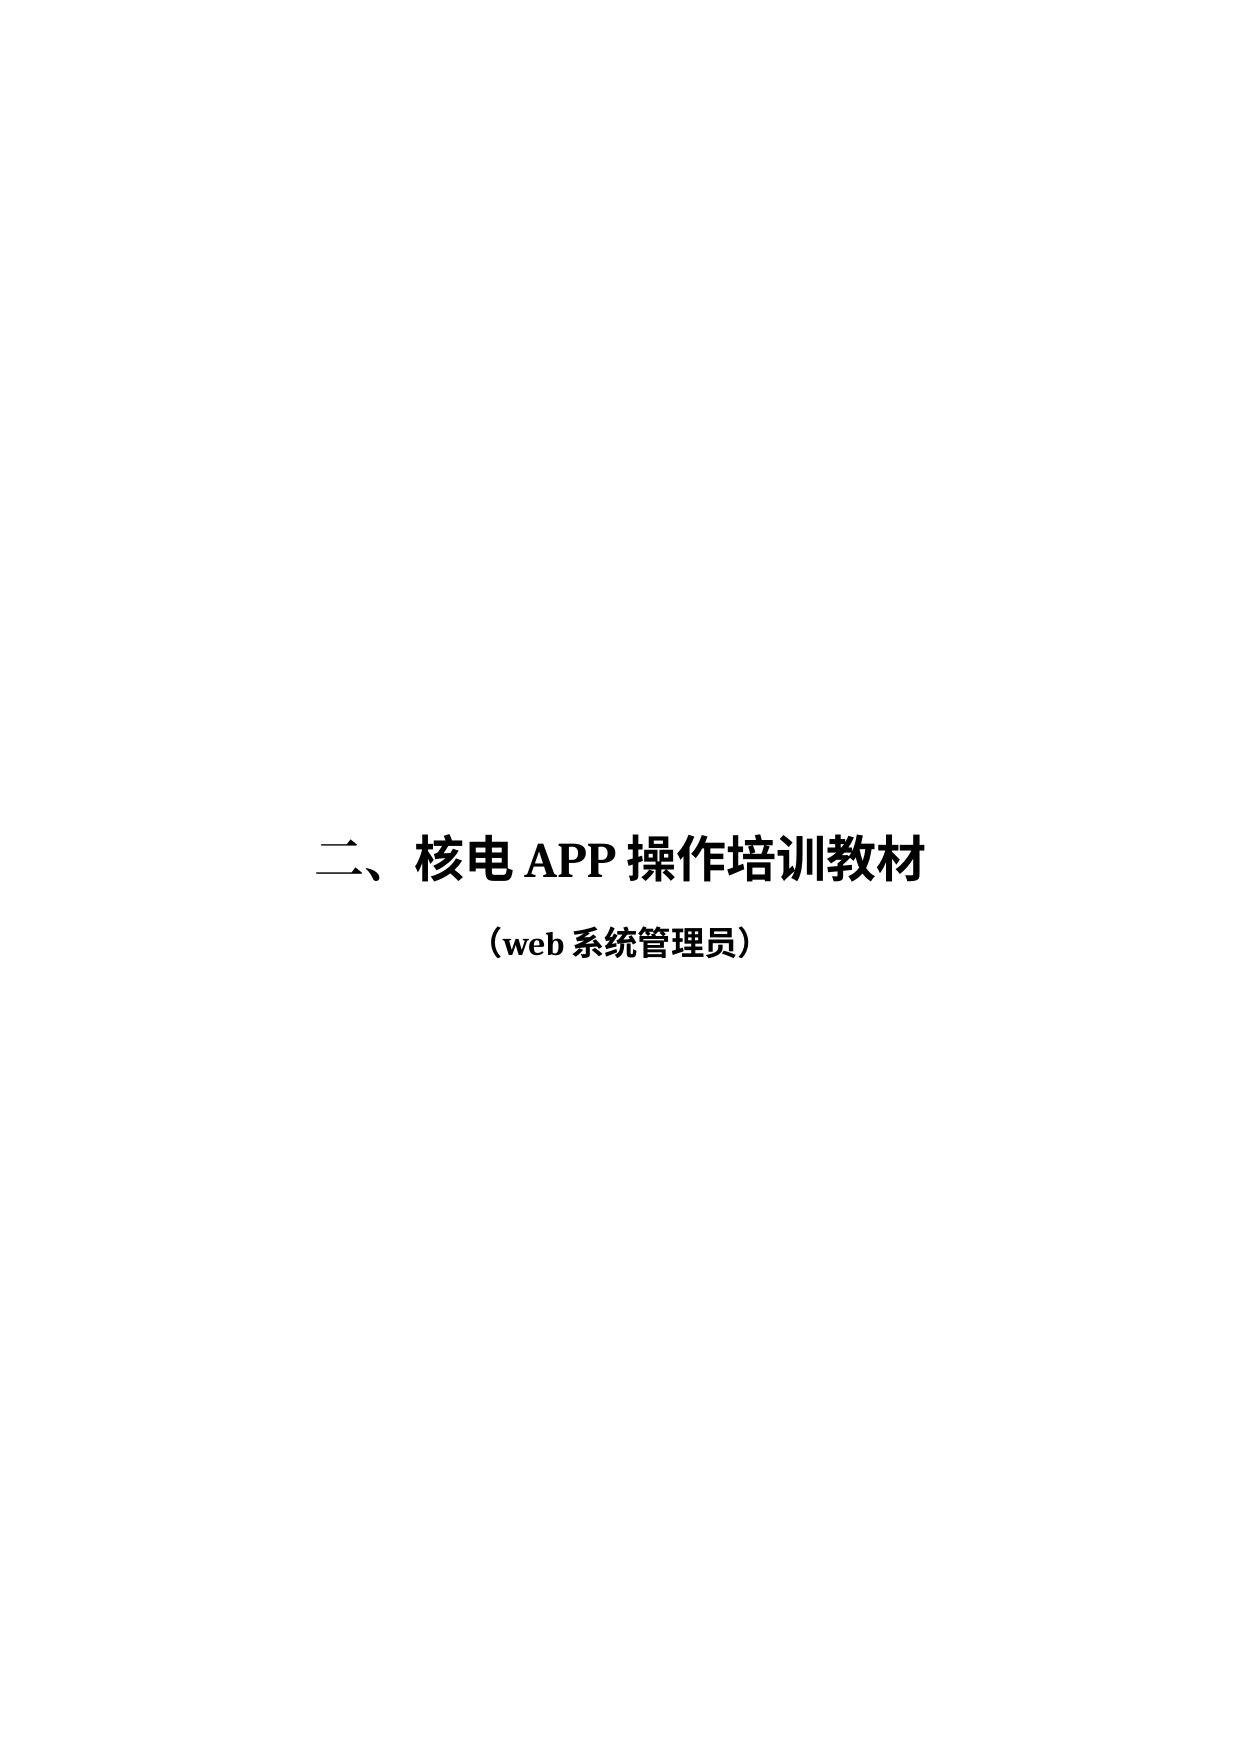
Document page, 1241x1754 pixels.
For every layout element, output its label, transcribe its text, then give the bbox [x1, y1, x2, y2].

text 二、核电APP操作培训教材 [187, 819, 1053, 892]
text （web系统管理员） [187, 917, 1053, 965]
